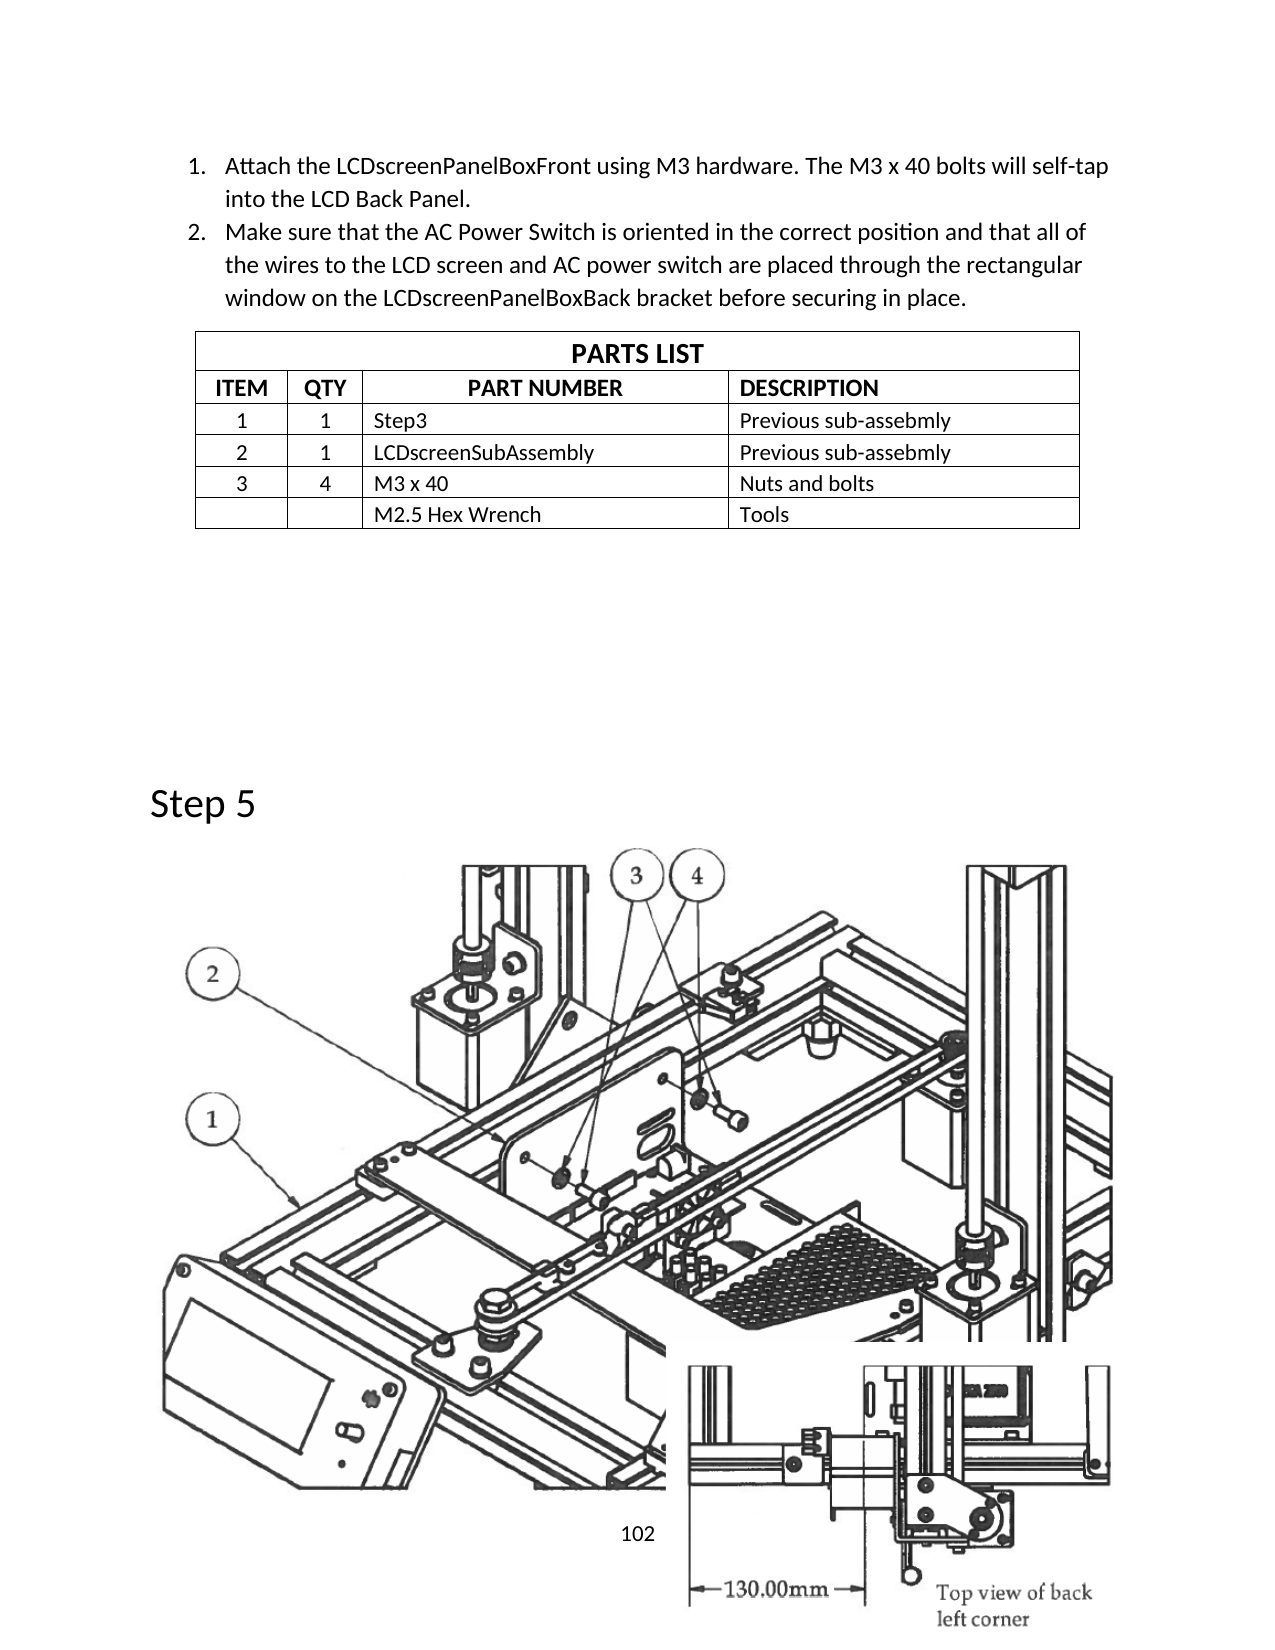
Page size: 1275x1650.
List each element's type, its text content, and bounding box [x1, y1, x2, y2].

table_cell Previous sub-assebmly [729, 435, 1079, 466]
table_cell M3 x 40 [363, 467, 728, 497]
list Make sure that the AC Power Switch is oriented in the correct position and that all of the wires to the LCD screen and AC power switch are placed through the rectangular window on the LCDscreenPanelBoxBack bracket before securing in place. [187, 216, 1125, 312]
table_cell 1 [288, 404, 362, 434]
picture [151, 835, 1124, 1648]
list Attach the LCDscreenPanelBoxFront using M3 hardware. The M3 x 40 bolts will self-tap into the LCD Back Panel. [187, 150, 1125, 213]
table_header PARTS LIST [196, 332, 1079, 370]
table_cell Step3 [363, 404, 728, 434]
table_cell 2 [196, 435, 287, 466]
table_cell Nuts and bolts [729, 467, 1079, 497]
table_cell 4 [288, 467, 362, 497]
table_cell ITEM [196, 371, 287, 403]
table_cell LCDscreenSubAssembly [363, 435, 728, 466]
table_cell DESCRIPTION [729, 371, 1079, 403]
table_cell Tools [729, 498, 1079, 528]
table_cell [288, 498, 362, 528]
table_cell [196, 498, 287, 528]
table_cell QTY [288, 371, 362, 403]
table_cell M2.5 Hex Wrench [363, 498, 728, 528]
table_cell PART NUMBER [363, 371, 728, 403]
table_cell Previous sub-assebmly [729, 404, 1079, 434]
table_cell 1 [196, 404, 287, 434]
text Step 5 [150, 777, 1125, 828]
table_cell 3 [196, 467, 287, 497]
table_cell 1 [288, 435, 362, 466]
